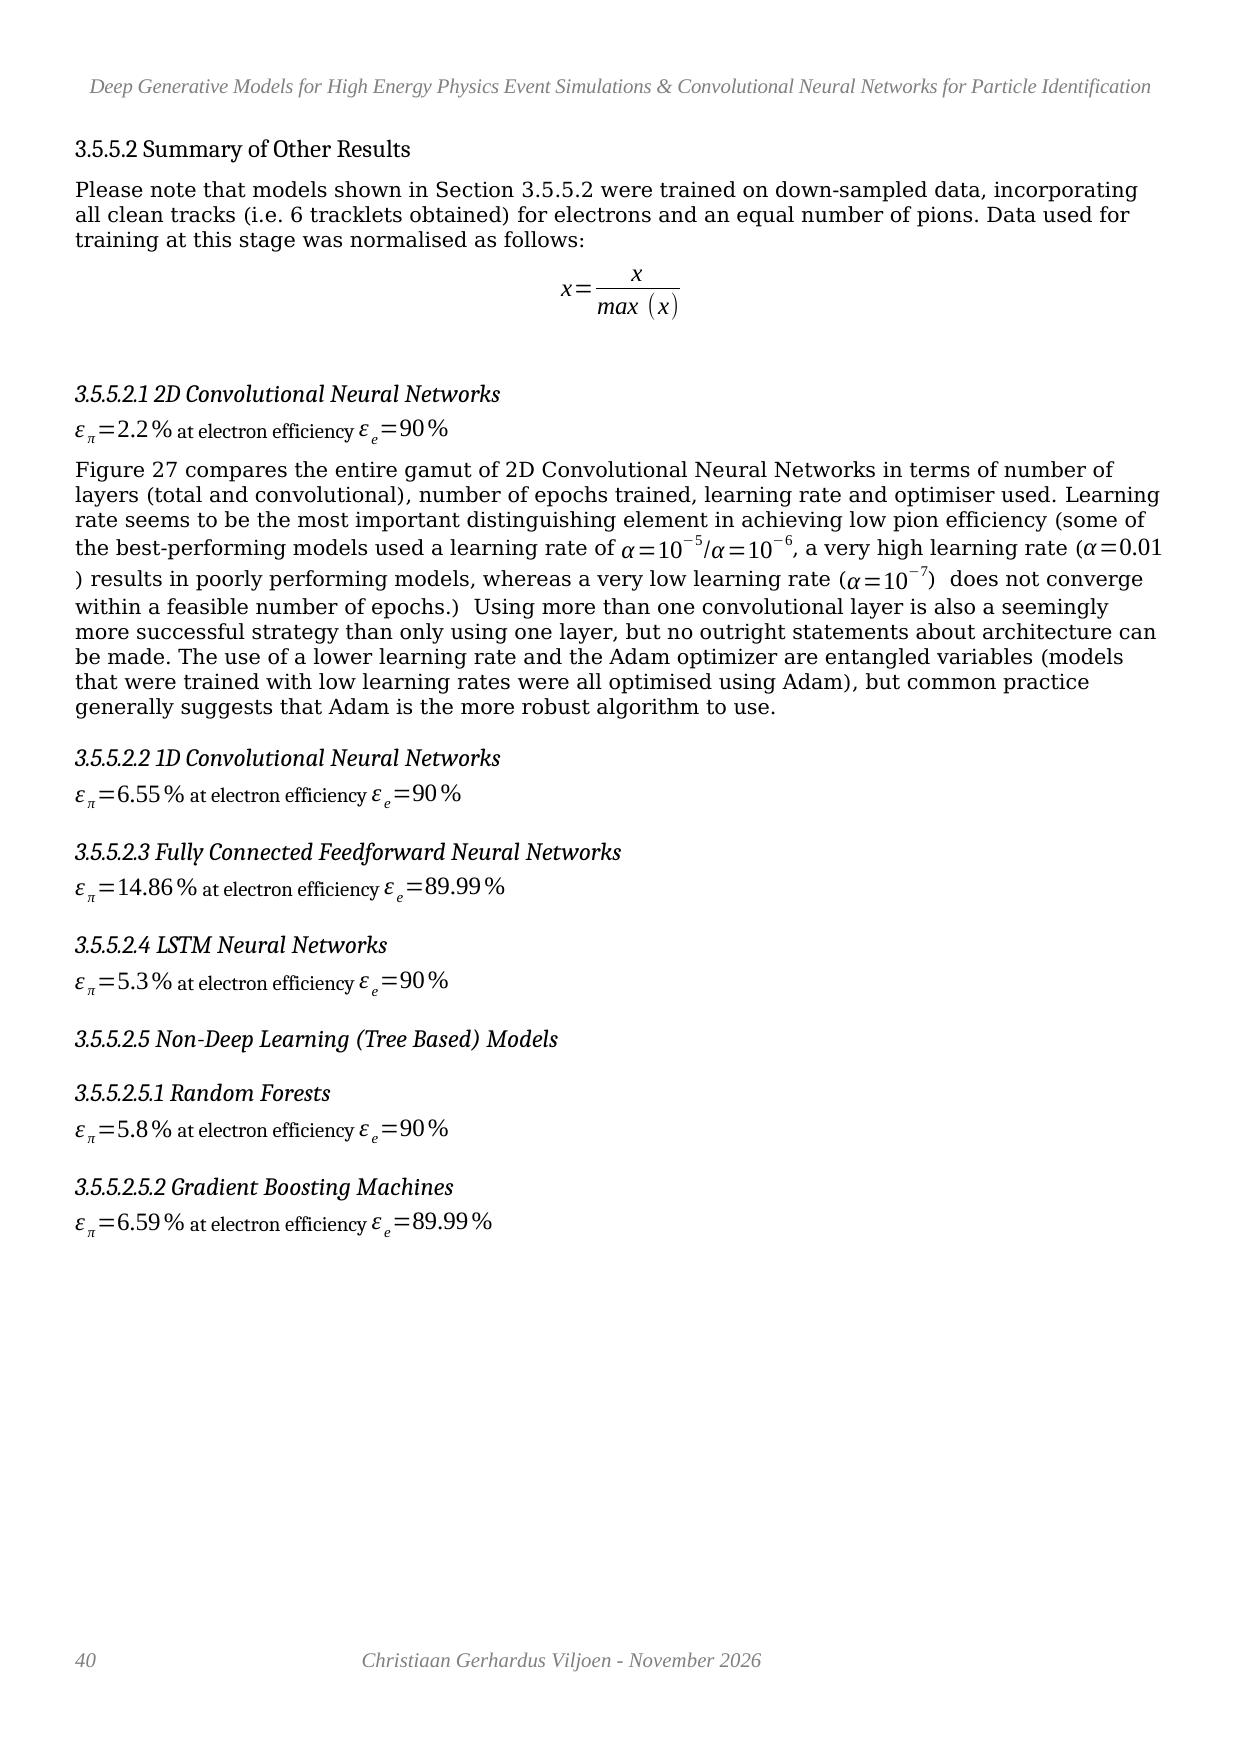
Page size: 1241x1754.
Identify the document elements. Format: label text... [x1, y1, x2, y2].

text Figure 27 compares the entire gamut of 2D Convolutional Neural Networks in terms of number of layers (total and convolutional), number of epochs trained, learning rate and optimiser used. Learning rate seems to be the most important distinguishing element in achieving low pion efficiency (some of the best-performing models used a learning rate of /, a very high learning rate () results in poorly performing models, whereas a very low learning rate () does not converge within a feasible number of epochs.) Using more than one convolutional layer is also a seemingly more successful strategy than only using one layer, but no outright statements about architecture can be made. The use of a lower learning rate and the Adam optimizer are entangled variables (models that were trained with low learning rates were all optimised using Adam), but common practice generally suggests that Adam is the more robust algorithm to use. [75, 457, 1165, 719]
text at electron efficiency [75, 414, 1165, 448]
text at electron efficiency [75, 779, 1165, 813]
subtitle Fully Connected Feedforward Neural Networks [75, 838, 1165, 866]
subtitle LSTM Neural Networks [75, 931, 1165, 960]
subtitle Non-Deep Learning (Tree Based) Models [75, 1025, 1165, 1054]
text at electron efficiency [75, 966, 1165, 1000]
subtitle 2D Convolutional Neural Networks [75, 379, 1165, 408]
text at electron efficiency [75, 1208, 1165, 1241]
text at electron efficiency [75, 873, 1165, 906]
text Please note that models shown in Section 3.5.5.2 were trained on down-sampled data, incorporating all clean tracks (i.e. 6 tracklets obtained) for electrons and an equal number of pions. Data used for training at this stage was normalised as follows: [75, 177, 1165, 252]
subtitle Summary of Other Results [75, 135, 1165, 164]
subtitle Random Forests [75, 1079, 1165, 1108]
subtitle 1D Convolutional Neural Networks [75, 744, 1165, 773]
subtitle Gradient Boosting Machines [75, 1173, 1165, 1201]
text at electron efficiency [75, 1114, 1165, 1148]
